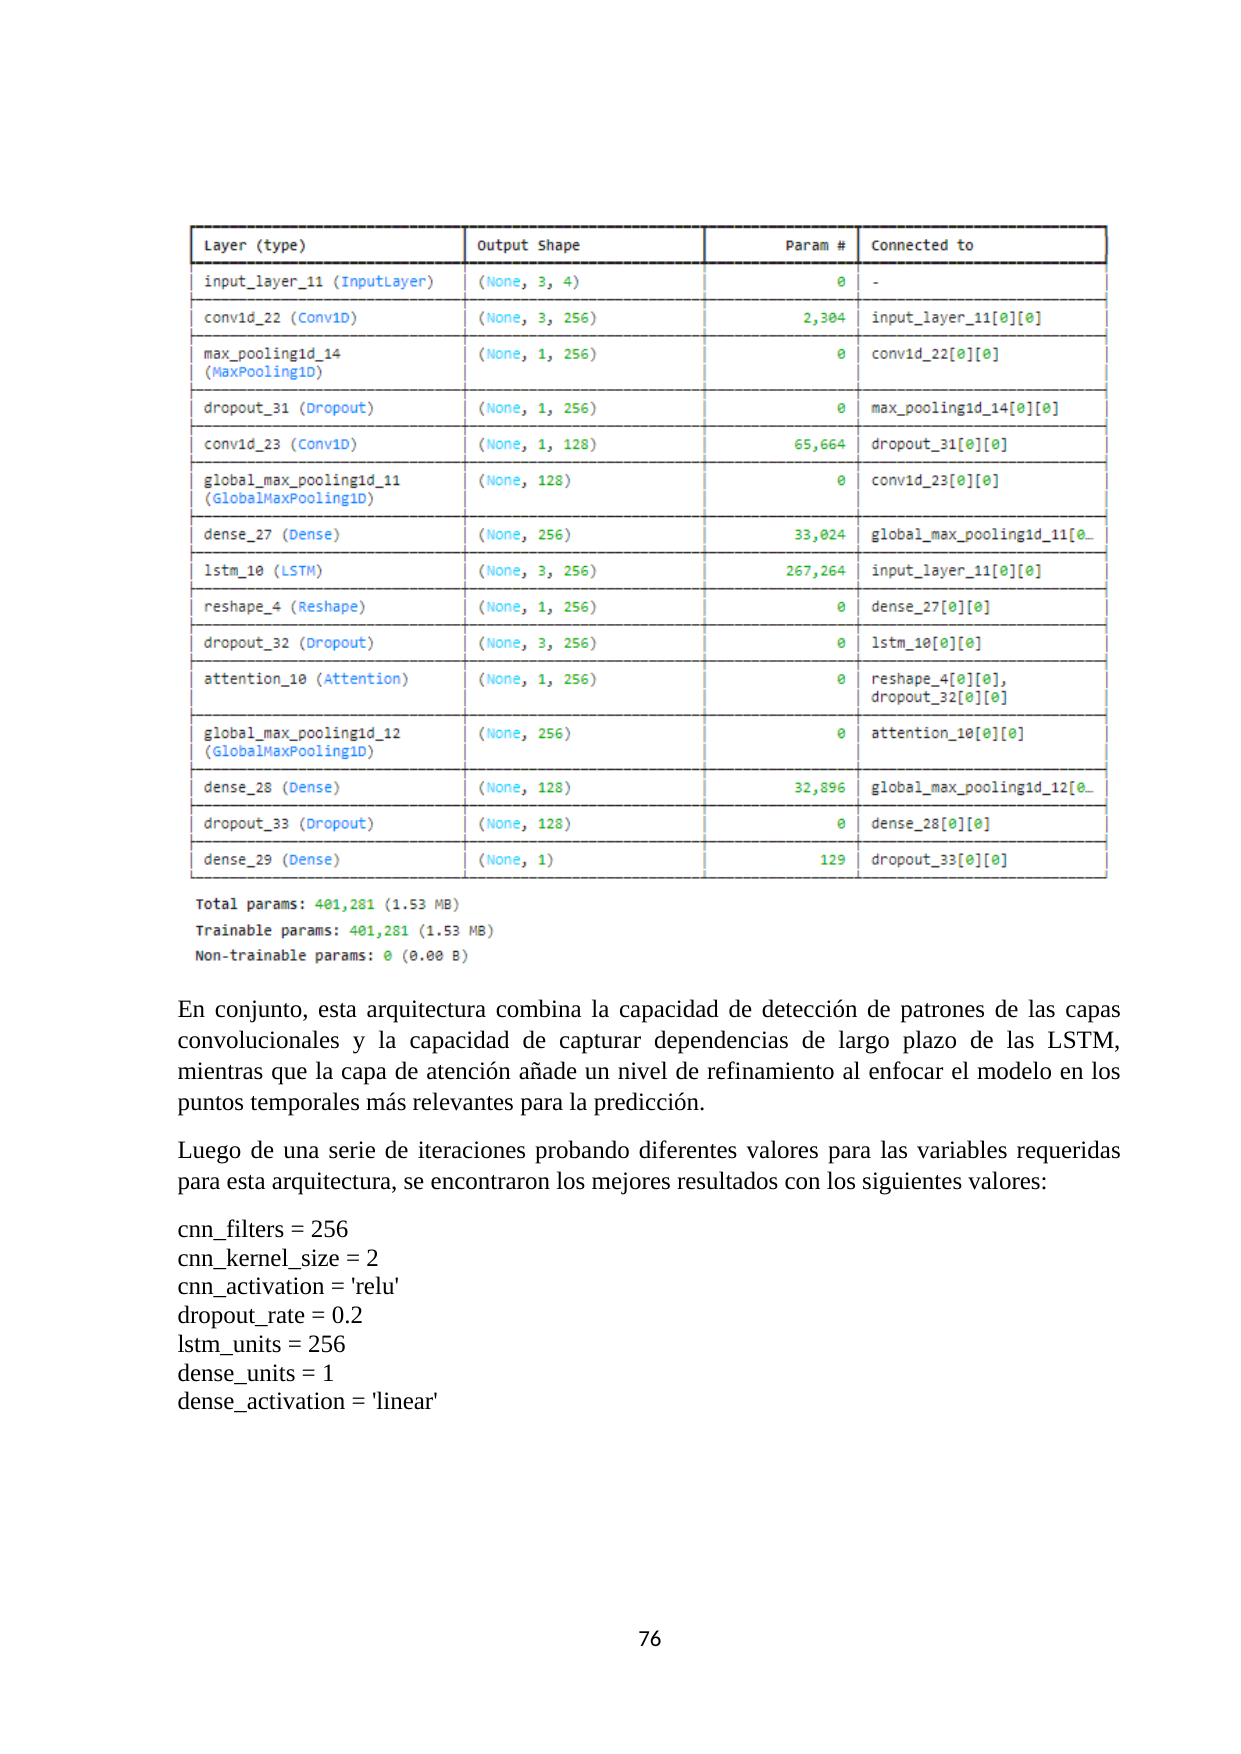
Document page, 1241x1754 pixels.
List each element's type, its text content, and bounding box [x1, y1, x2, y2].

text dropout_rate = 0.2 [177, 1300, 1122, 1329]
text dense_units = 1 [177, 1358, 1122, 1386]
text cnn_filters = 256 [177, 1214, 1122, 1243]
picture [177, 213, 1123, 976]
text cnn_kernel_size = 2 [177, 1243, 1122, 1271]
text dense_activation = 'linear' [177, 1386, 1122, 1415]
text lstm_units = 256 [177, 1329, 1122, 1358]
text cnn_activation = 'relu' [177, 1271, 1122, 1300]
text En conjunto, esta arquitectura combina la capacidad de detección de patrones de las capas convolucionales y la capacidad de capturar dependencias de largo plazo de las LSTM, mientras que la capa de atención añade un nivel de refinamiento al enfocar el modelo en los puntos temporales más relevantes para la predicción. [177, 994, 1122, 1116]
text Luego de una serie de iteraciones probando diferentes valores para las variables requeridas para esta arquitectura, se encontraron los mejores resultados con los siguientes valores: [177, 1135, 1122, 1195]
